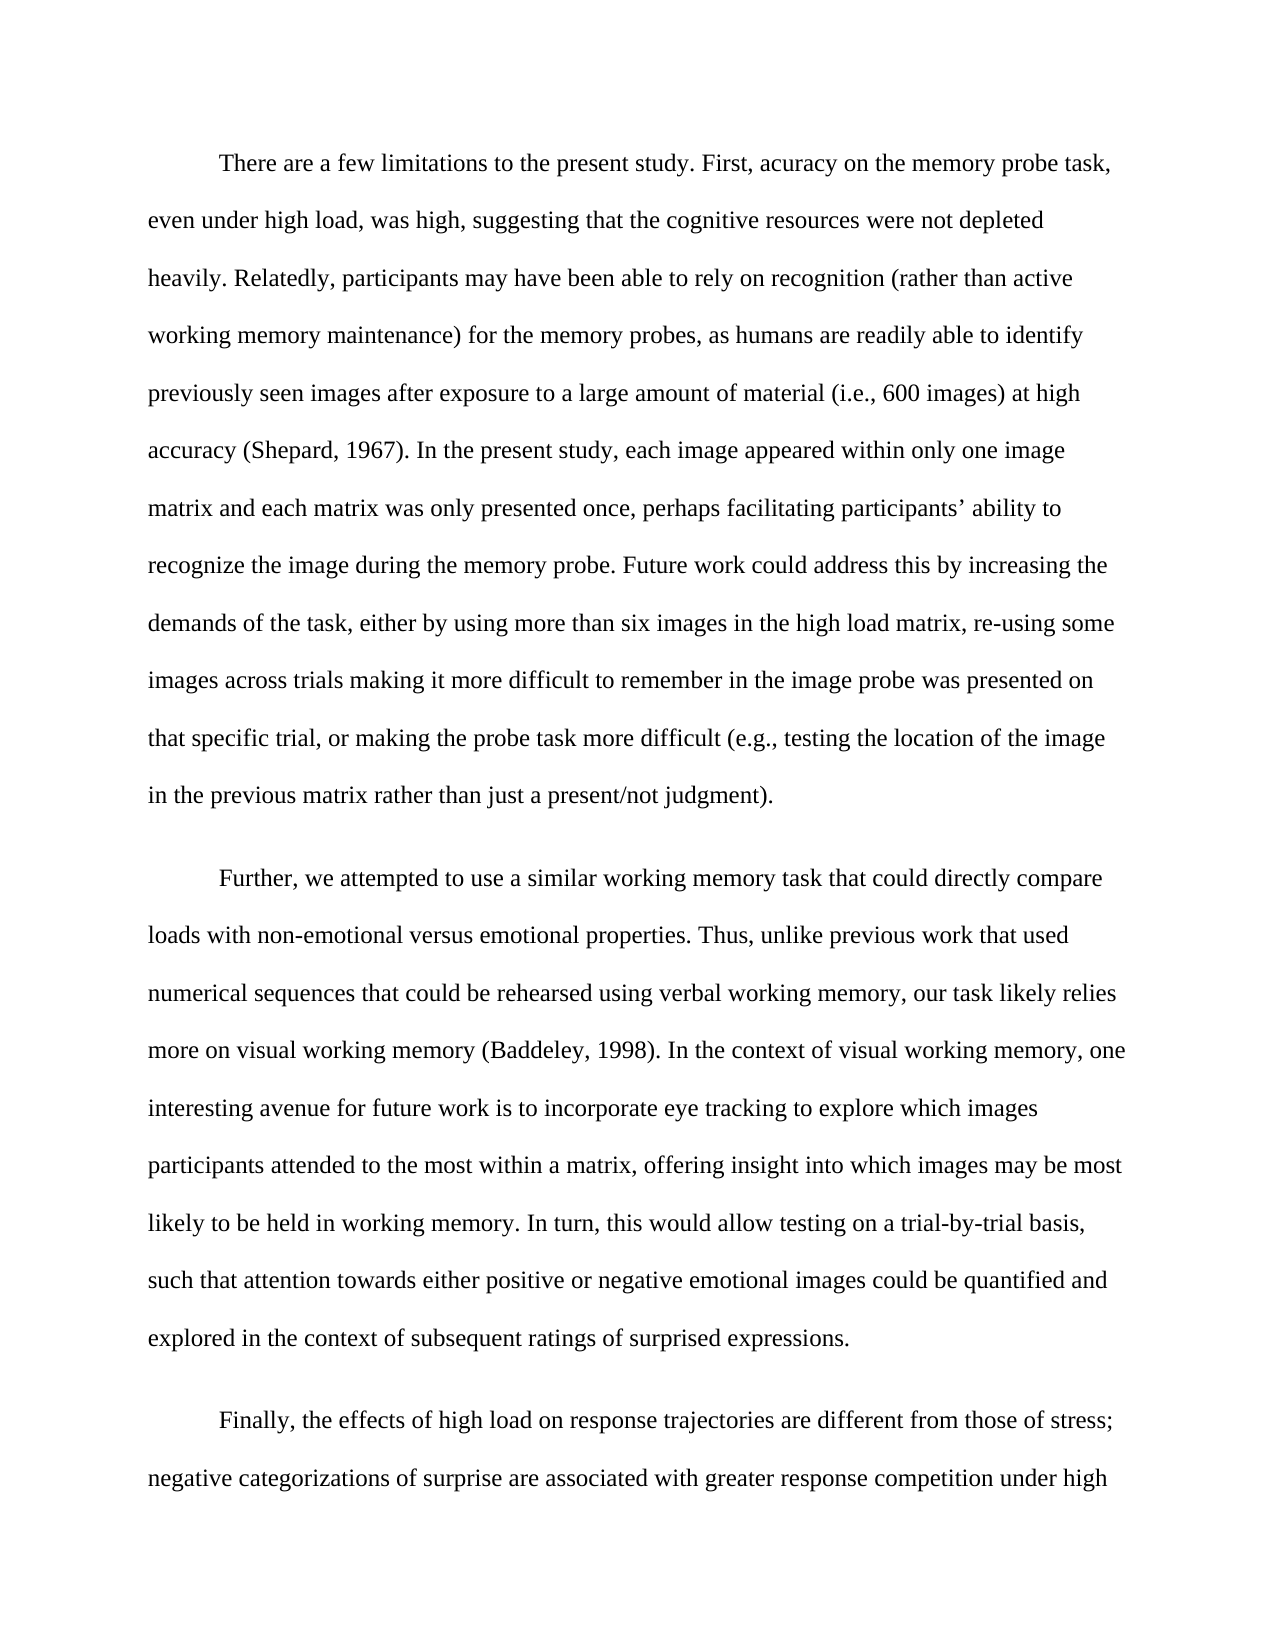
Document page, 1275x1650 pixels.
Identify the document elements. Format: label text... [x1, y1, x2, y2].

text Further, we attempted to use a similar working memory task that could directly compare loads with non-emotional versus emotional properties. Thus, unlike previous work that used numerical sequences that could be rehearsed using verbal working memory, our task likely relies more on visual working memory (Baddeley, 1998). In the context of visual working memory, one interesting avenue for future work is to incorporate eye tracking to explore which images participants attended to the most within a matrix, offering insight into which images may be most likely to be held in working memory. In turn, this would allow testing on a trial-by-trial basis, such that attention towards either positive or negative emotional images could be quantified and explored in the context of subsequent ratings of surprised expressions. [148, 863, 1127, 1351]
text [148, 1405, 1127, 1491]
text There are a few limitations to the present study. First, acuracy on the memory probe task, even under high load, was high, suggesting that the cognitive resources were not depleted heavily. Relatedly, participants may have been able to rely on recognition (rather than active working memory maintenance) for the memory probes, as humans are readily able to identify previously seen images after exposure to a large amount of material (i.e., 600 images) at high accuracy (Shepard, 1967). In the present study, each image appeared within only one image matrix and each matrix was only presented once, perhaps facilitating participants’ ability to recognize the image during the memory probe. Future work could address this by increasing the demands of the task, either by using more than six images in the high load matrix, re-using some images across trials making it more difficult to remember in the image probe was presented on that specific trial, or making the probe task more difficult (e.g., testing the location of the image in the previous matrix rather than just a present/not judgment). [148, 148, 1127, 809]
